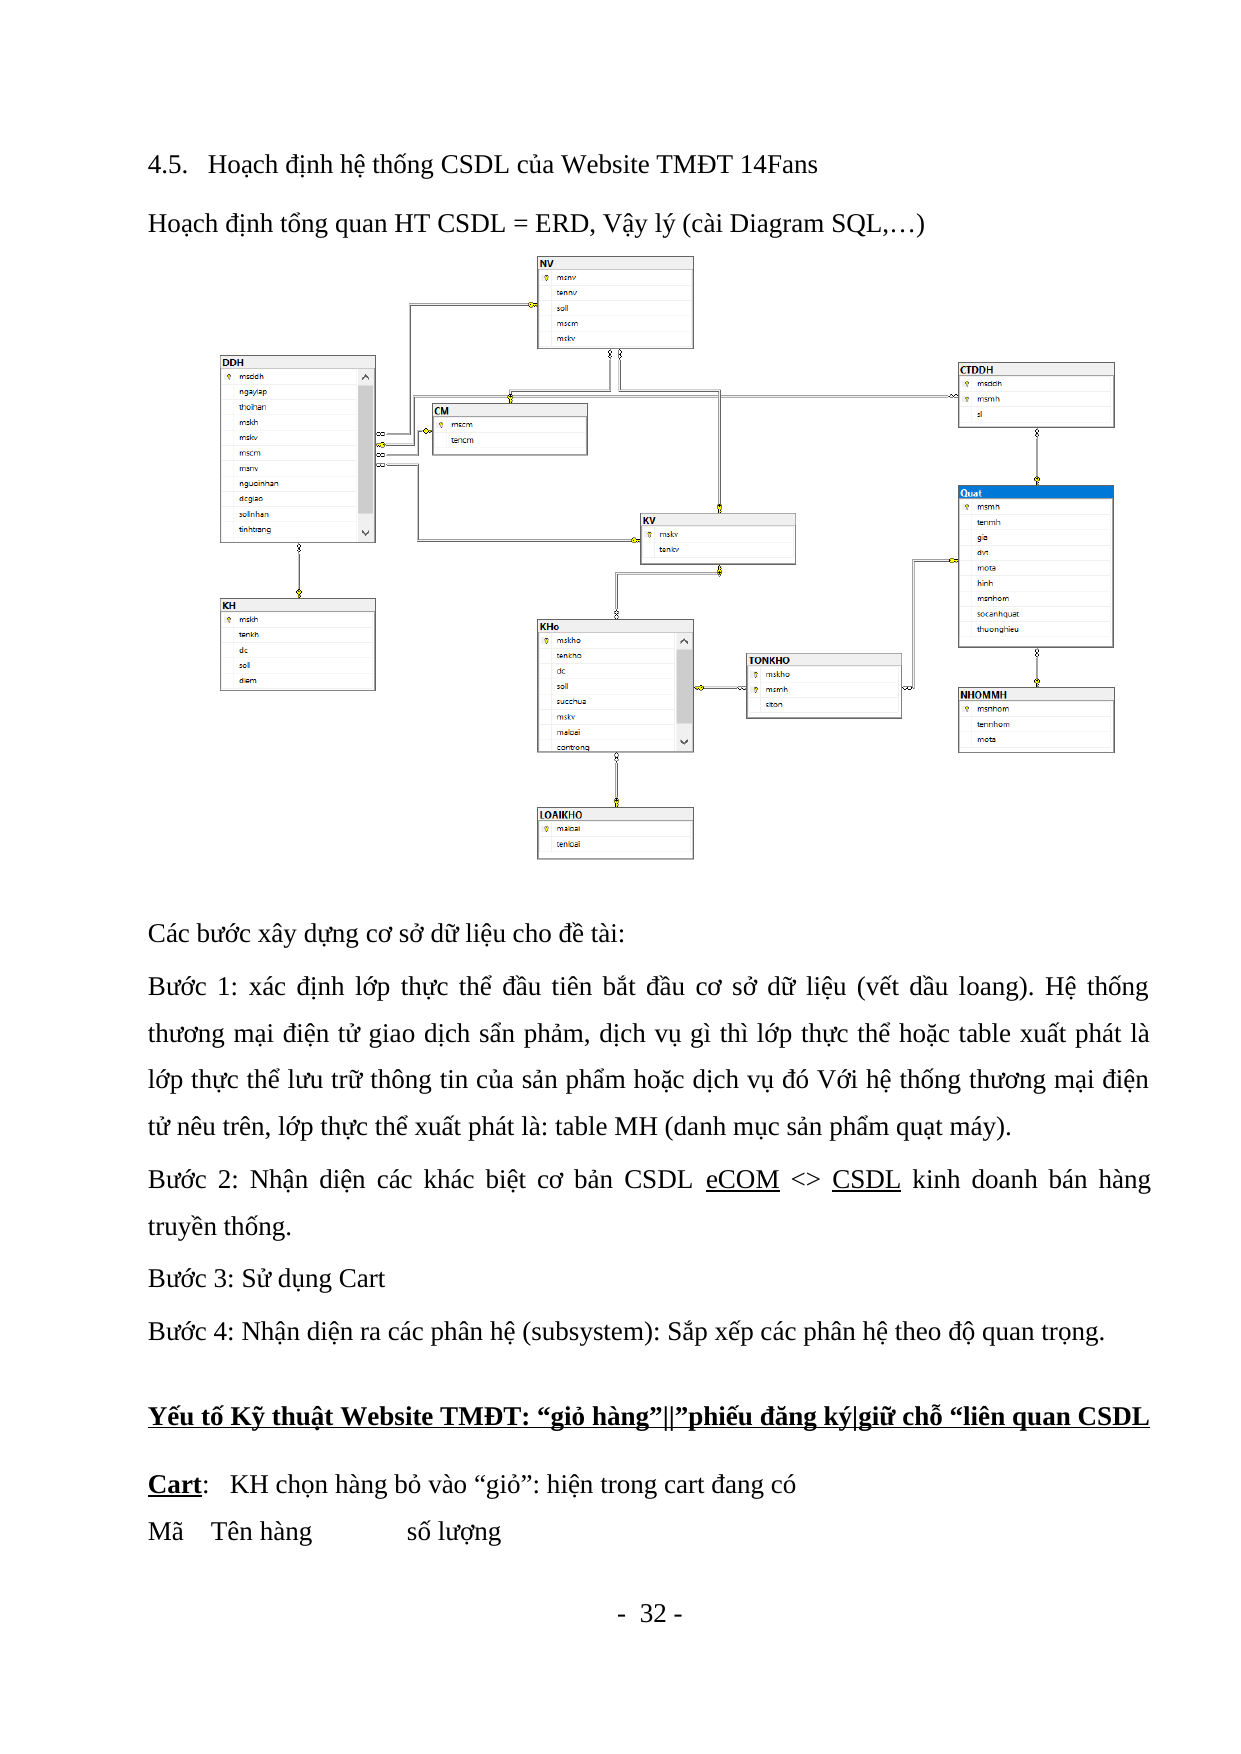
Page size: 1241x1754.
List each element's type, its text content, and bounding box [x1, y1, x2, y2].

subtitle Hoạch định hệ thống CSDL của Website TMĐT 14Fans [148, 148, 1152, 179]
text Hoạch định tổng quan HT CSDL = ERD, Vậy lý (cài Diagram SQL,…) [148, 207, 1152, 238]
text Bước 3: Sử dụng Cart [148, 1263, 1152, 1294]
text Yếu tố Kỹ thuật Website TMĐT: “giỏ hàng”||”phiếu đăng ký|giữ chỗ “liên quan CSDL [148, 1399, 1152, 1431]
text Bước 1: xác định lớp thực thể đầu tiên bắt đầu cơ sở dữ liệu (vết dầu loang). Hệ thống thương mại điện tử giao dịch sẩn phảm, dịch vụ gì thì lớp thực thể hoặc table xuất phát là lớp thực thể lưu trữ thông tin của sản phẩm hoặc dịch vụ đó Với hệ thống thương mại điện tử nêu trên, lớp thực thể xuất phát là: table MH (danh mục sản phẩm quạt máy). [148, 970, 1152, 1141]
text Cart: KH chọn hàng bỏ vào “giỏ”: hiện trong cart đang có [148, 1468, 1152, 1499]
text Các bước xây dựng cơ sở dữ liệu cho đề tài: [148, 917, 1152, 948]
text Bước 2: Nhận diện các khác biệt cơ bản CSDL eCOM <> CSDL kinh doanh bán hàng truyền thống. [148, 1163, 1152, 1241]
text Bước 4: Nhận diện ra các phân hệ (subsystem): Sắp xếp các phân hệ theo độ quan trọng. [148, 1316, 1152, 1347]
text Mã Tên hàng số lượng [148, 1515, 1152, 1546]
picture [147, 238, 1152, 880]
